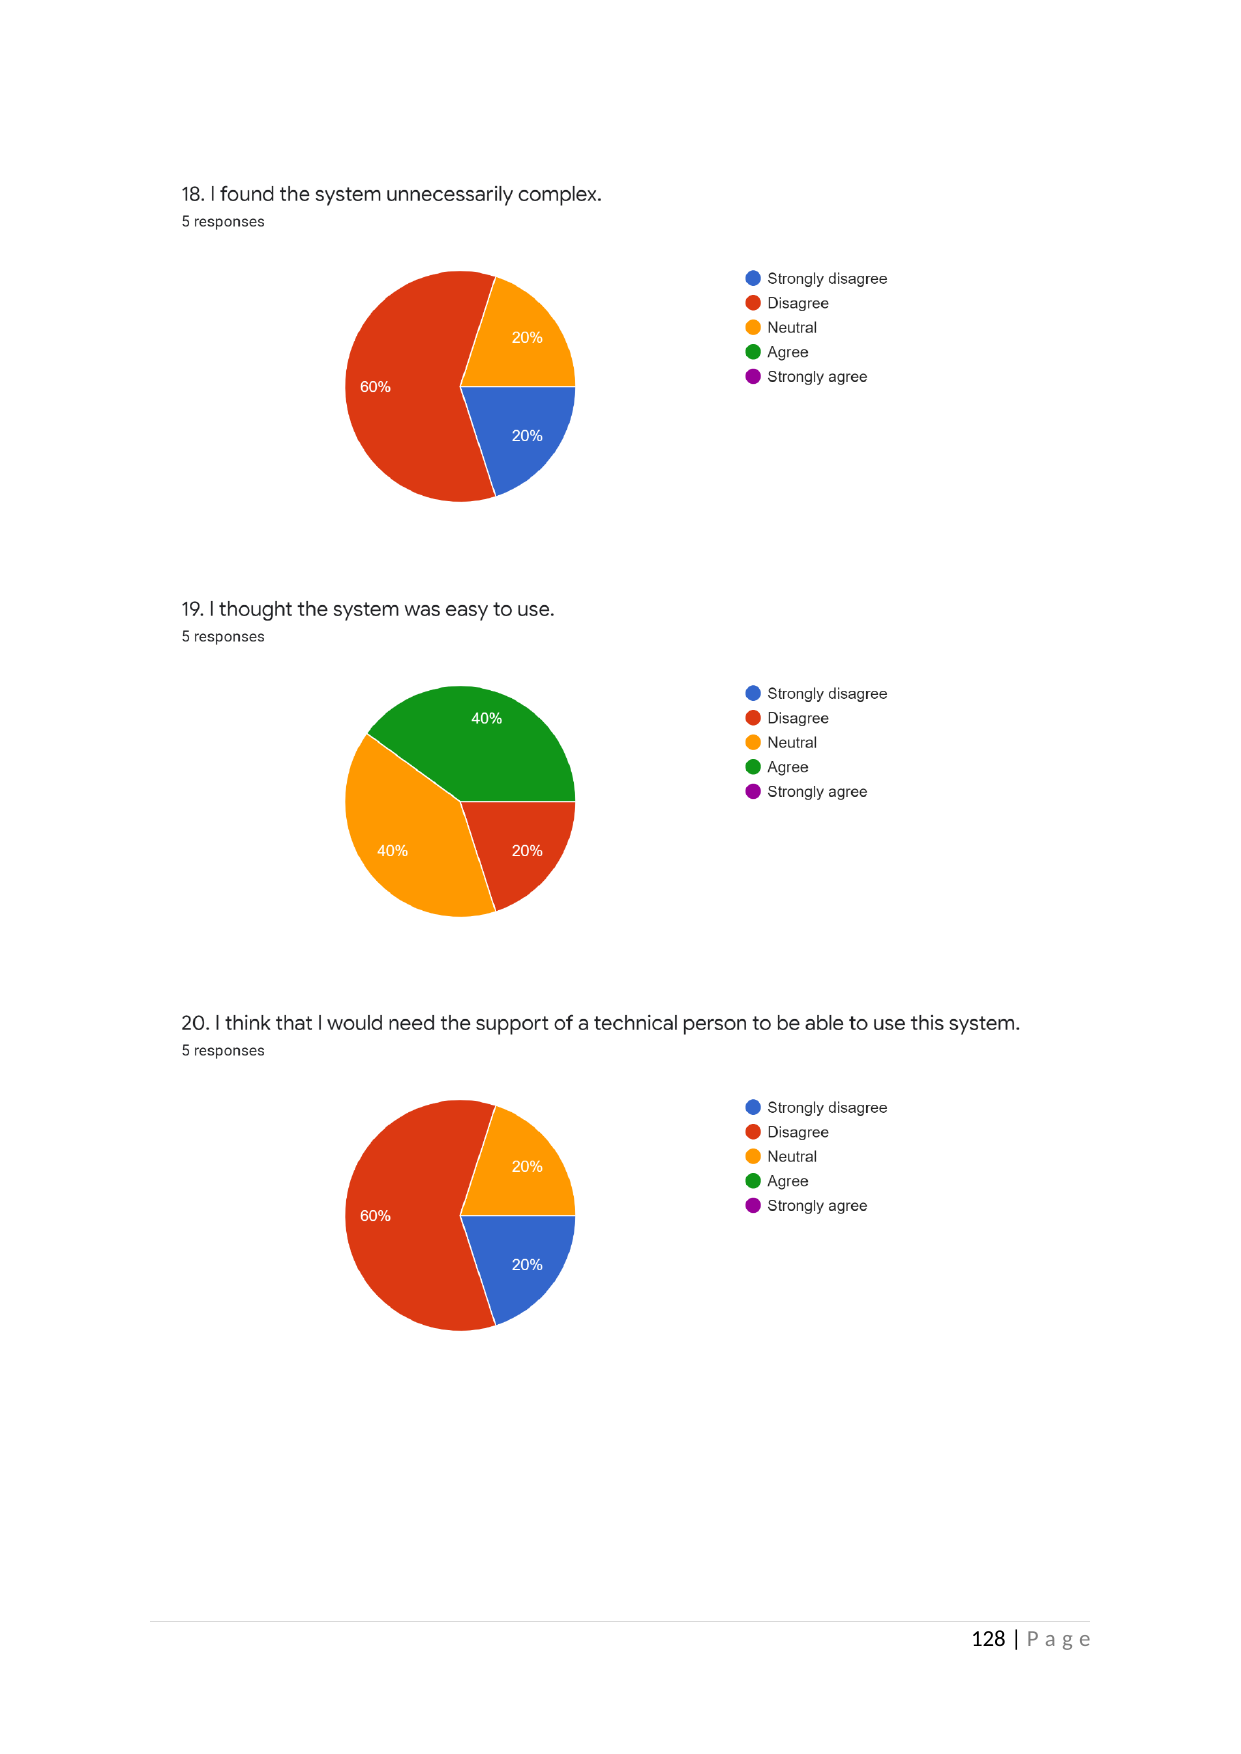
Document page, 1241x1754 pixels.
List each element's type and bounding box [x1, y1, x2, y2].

picture [150, 978, 1091, 1375]
picture [150, 564, 1091, 961]
picture [150, 150, 1091, 546]
